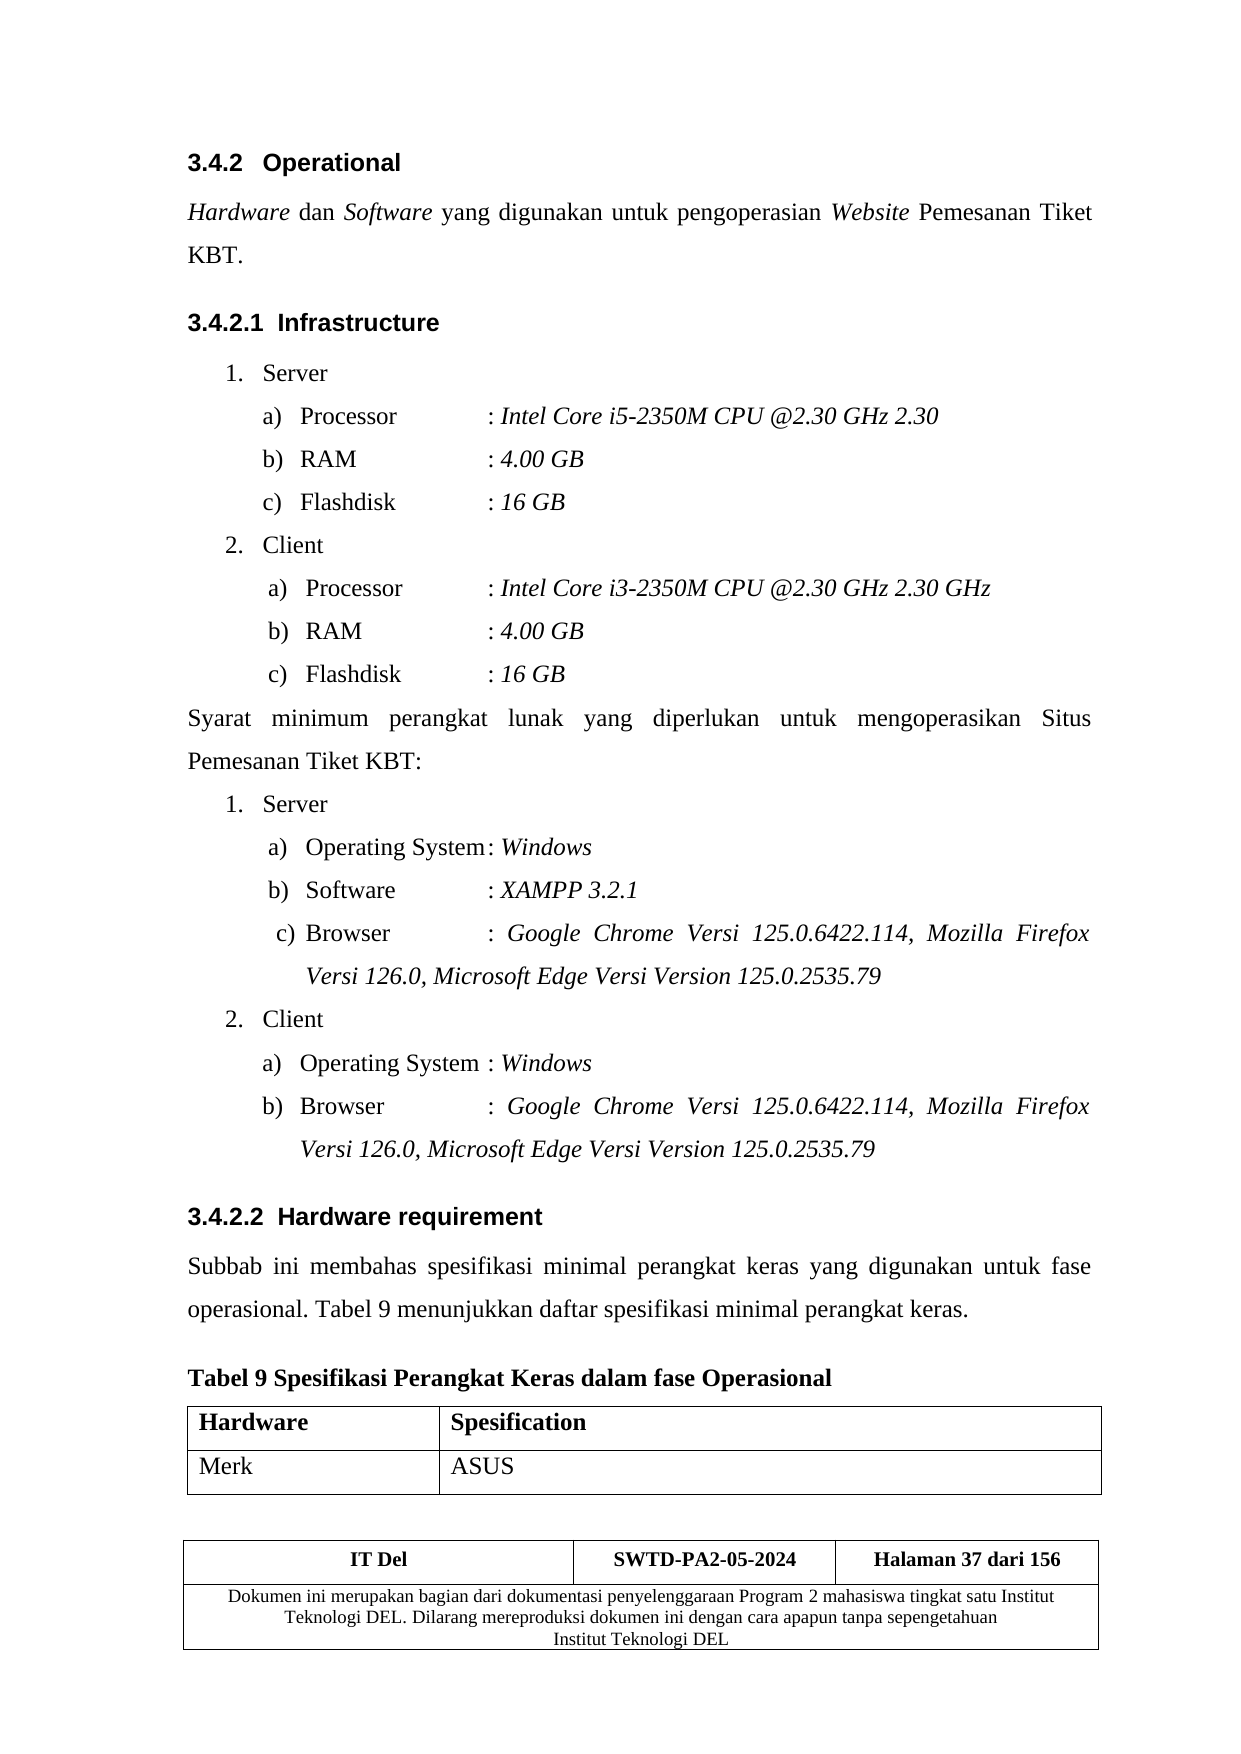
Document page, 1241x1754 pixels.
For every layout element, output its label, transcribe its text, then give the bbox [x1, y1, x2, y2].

list RAM : 4.00 GB [268, 616, 1092, 645]
list Flashdisk : 16 GB [262, 487, 1092, 516]
text Subbab ini membahas spesifikasi minimal perangkat keras yang digunakan untuk fase operasional. Tabel 9 menunjukkan daftar spesifikasi minimal perangkat keras. [187, 1251, 1092, 1323]
subtitle Hardware requirement [187, 1202, 1092, 1231]
table_header Hardware [188, 1407, 439, 1450]
list Browser : Google Chrome Versi 125.0.6422.114, Mozilla Firefox Versi 126.0, Microsoft Edge Versi Version 125.0.2535.79 [262, 1091, 1092, 1163]
subtitle Infrastructure [187, 308, 1092, 337]
list Operating System : Windows [268, 832, 1092, 861]
list Operating System : Windows [262, 1048, 1092, 1076]
list Processor : Intel Core i5-2350M CPU @2.30 GHz 2.30 [262, 401, 1092, 429]
list Client [225, 1004, 1092, 1033]
list Server [225, 358, 1092, 386]
text Tabel 9 Spesifikasi Perangkat Keras dalam fase Operasional [187, 1363, 1092, 1391]
list Flashdisk : 16 GB [268, 659, 1092, 688]
list Software : XAMPP 3.2.1 [268, 875, 1092, 904]
table_cell Merk [188, 1451, 439, 1494]
subtitle Operational [187, 148, 1092, 176]
list Client [225, 530, 1092, 559]
list Browser : Google Chrome Versi 125.0.6422.114, Mozilla Firefox Versi 126.0, Microsoft Edge Versi Version 125.0.2535.79 [276, 918, 1092, 990]
list RAM : 4.00 GB [262, 444, 1092, 473]
list Server [225, 789, 1092, 818]
table_header Spesification [440, 1407, 1101, 1450]
table_cell ASUS [440, 1451, 1101, 1494]
list Processor : Intel Core i3-2350M CPU @2.30 GHz 2.30 GHz [268, 573, 1092, 602]
text Hardware dan Software yang digunakan untuk pengoperasian Website Pemesanan Tiket KBT. [187, 197, 1092, 269]
text Syarat minimum perangkat lunak yang diperlukan untuk mengoperasikan Situs Pemesanan Tiket KBT: [187, 703, 1092, 774]
